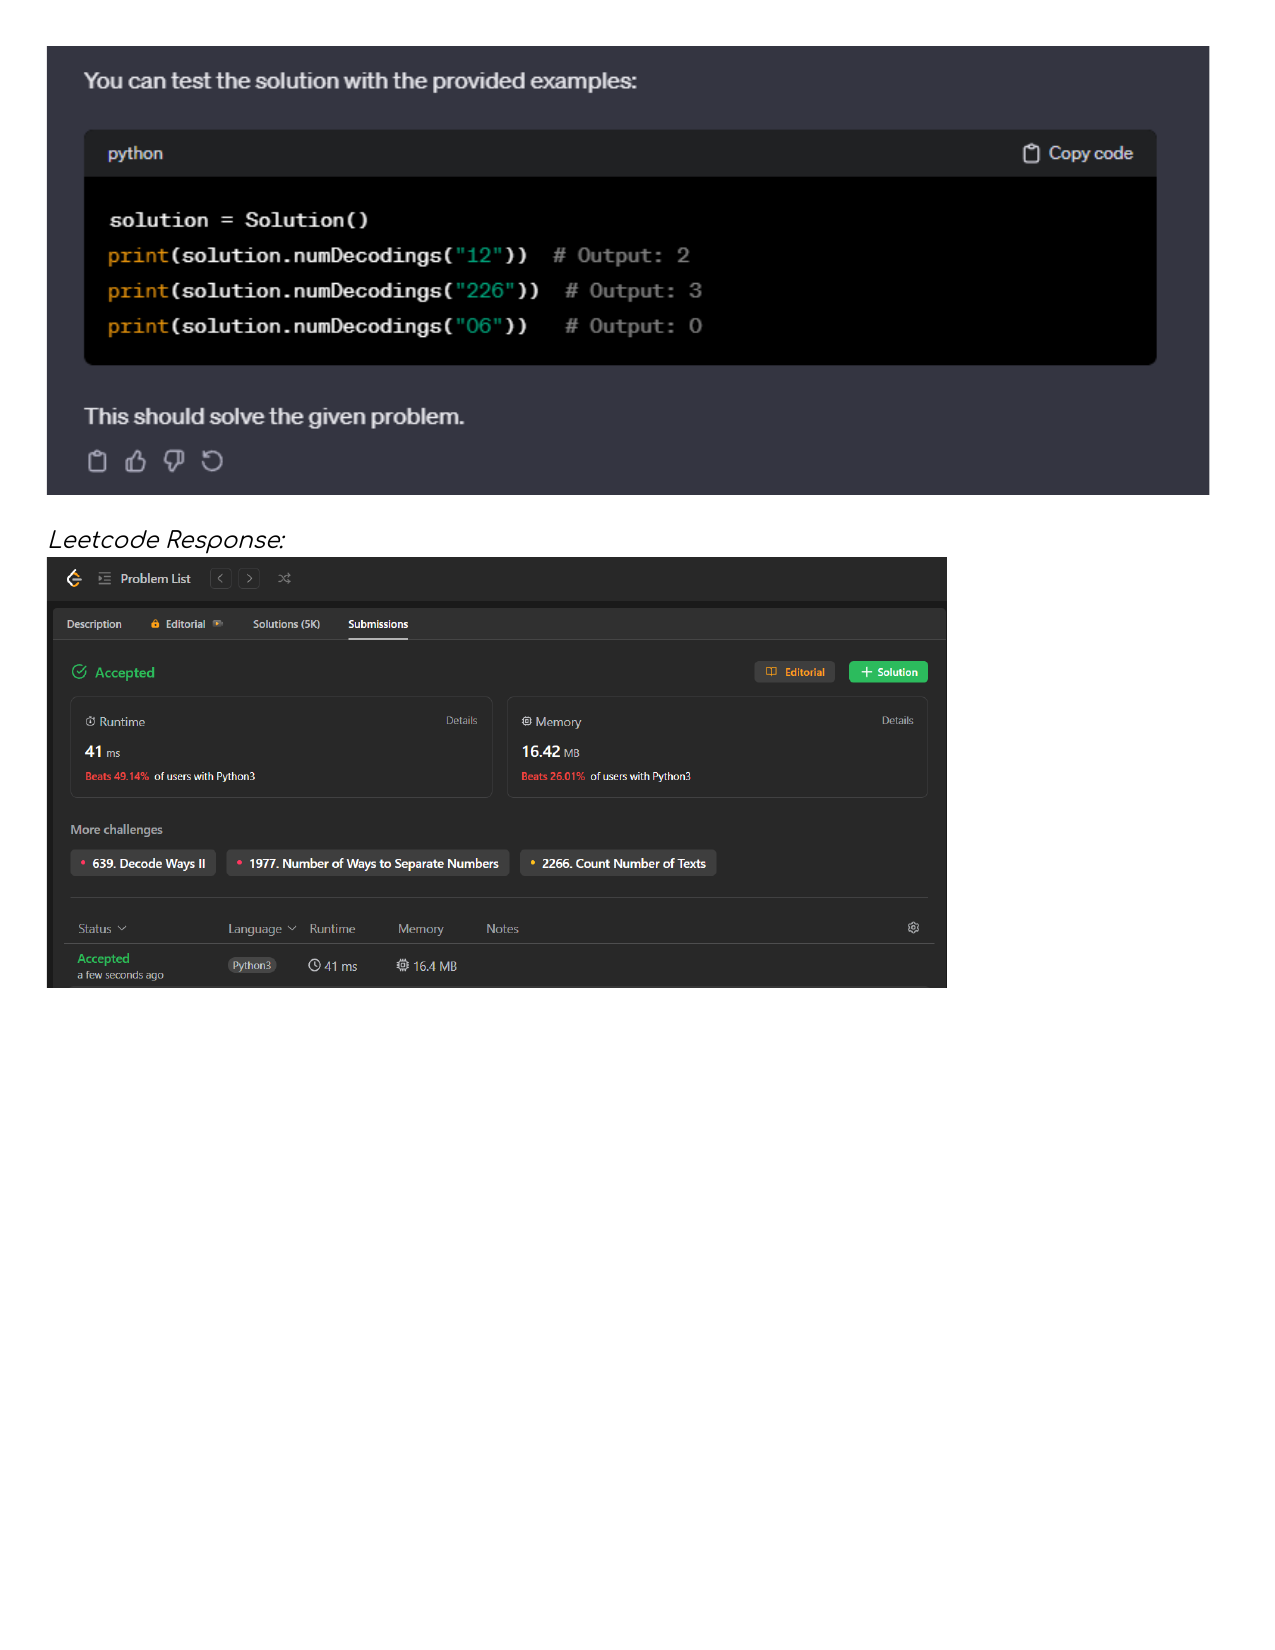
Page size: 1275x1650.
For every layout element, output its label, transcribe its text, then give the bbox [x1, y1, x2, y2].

picture [46, 46, 1210, 495]
subtitle Leetcode Response: [47, 528, 1209, 553]
picture [46, 557, 947, 988]
